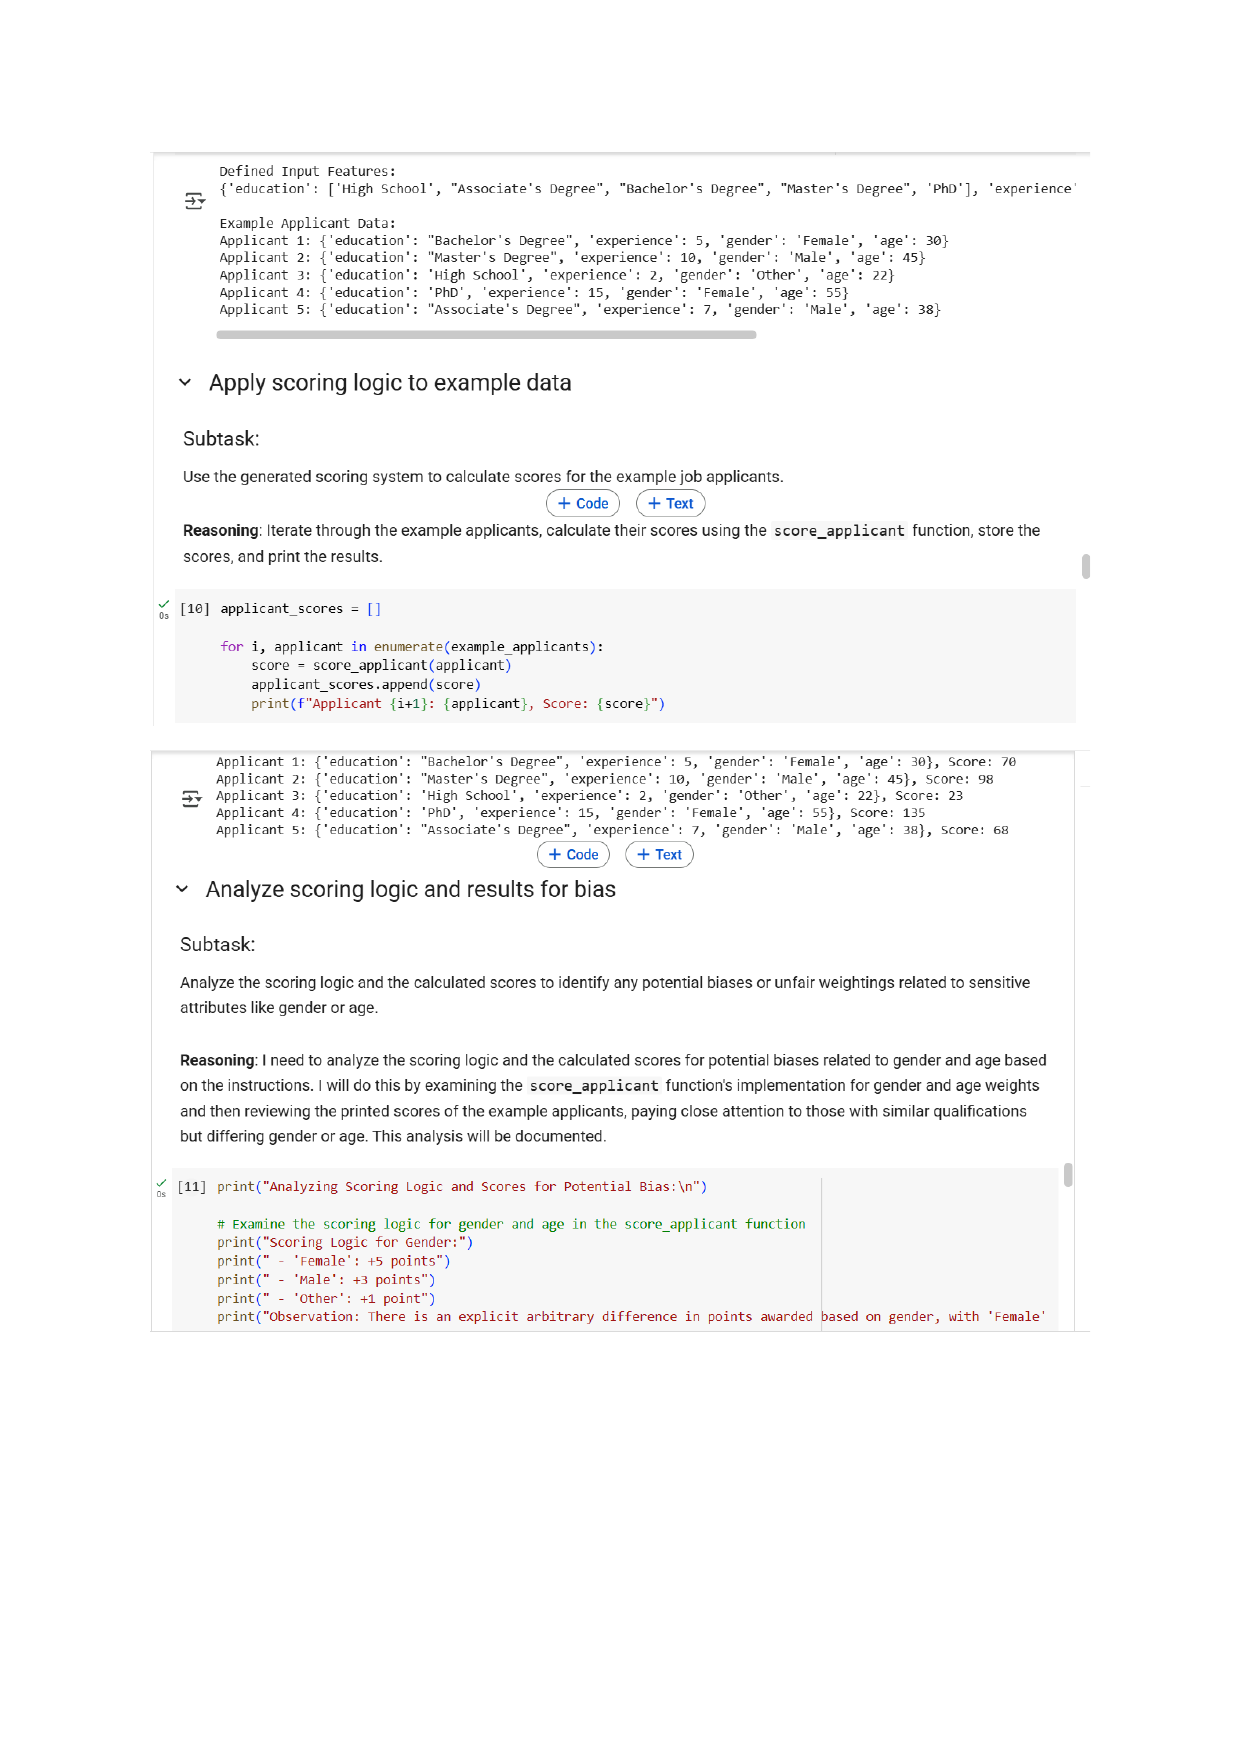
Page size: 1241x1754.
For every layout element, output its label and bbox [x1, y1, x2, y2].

picture [150, 150, 1091, 726]
picture [150, 747, 1091, 1334]
